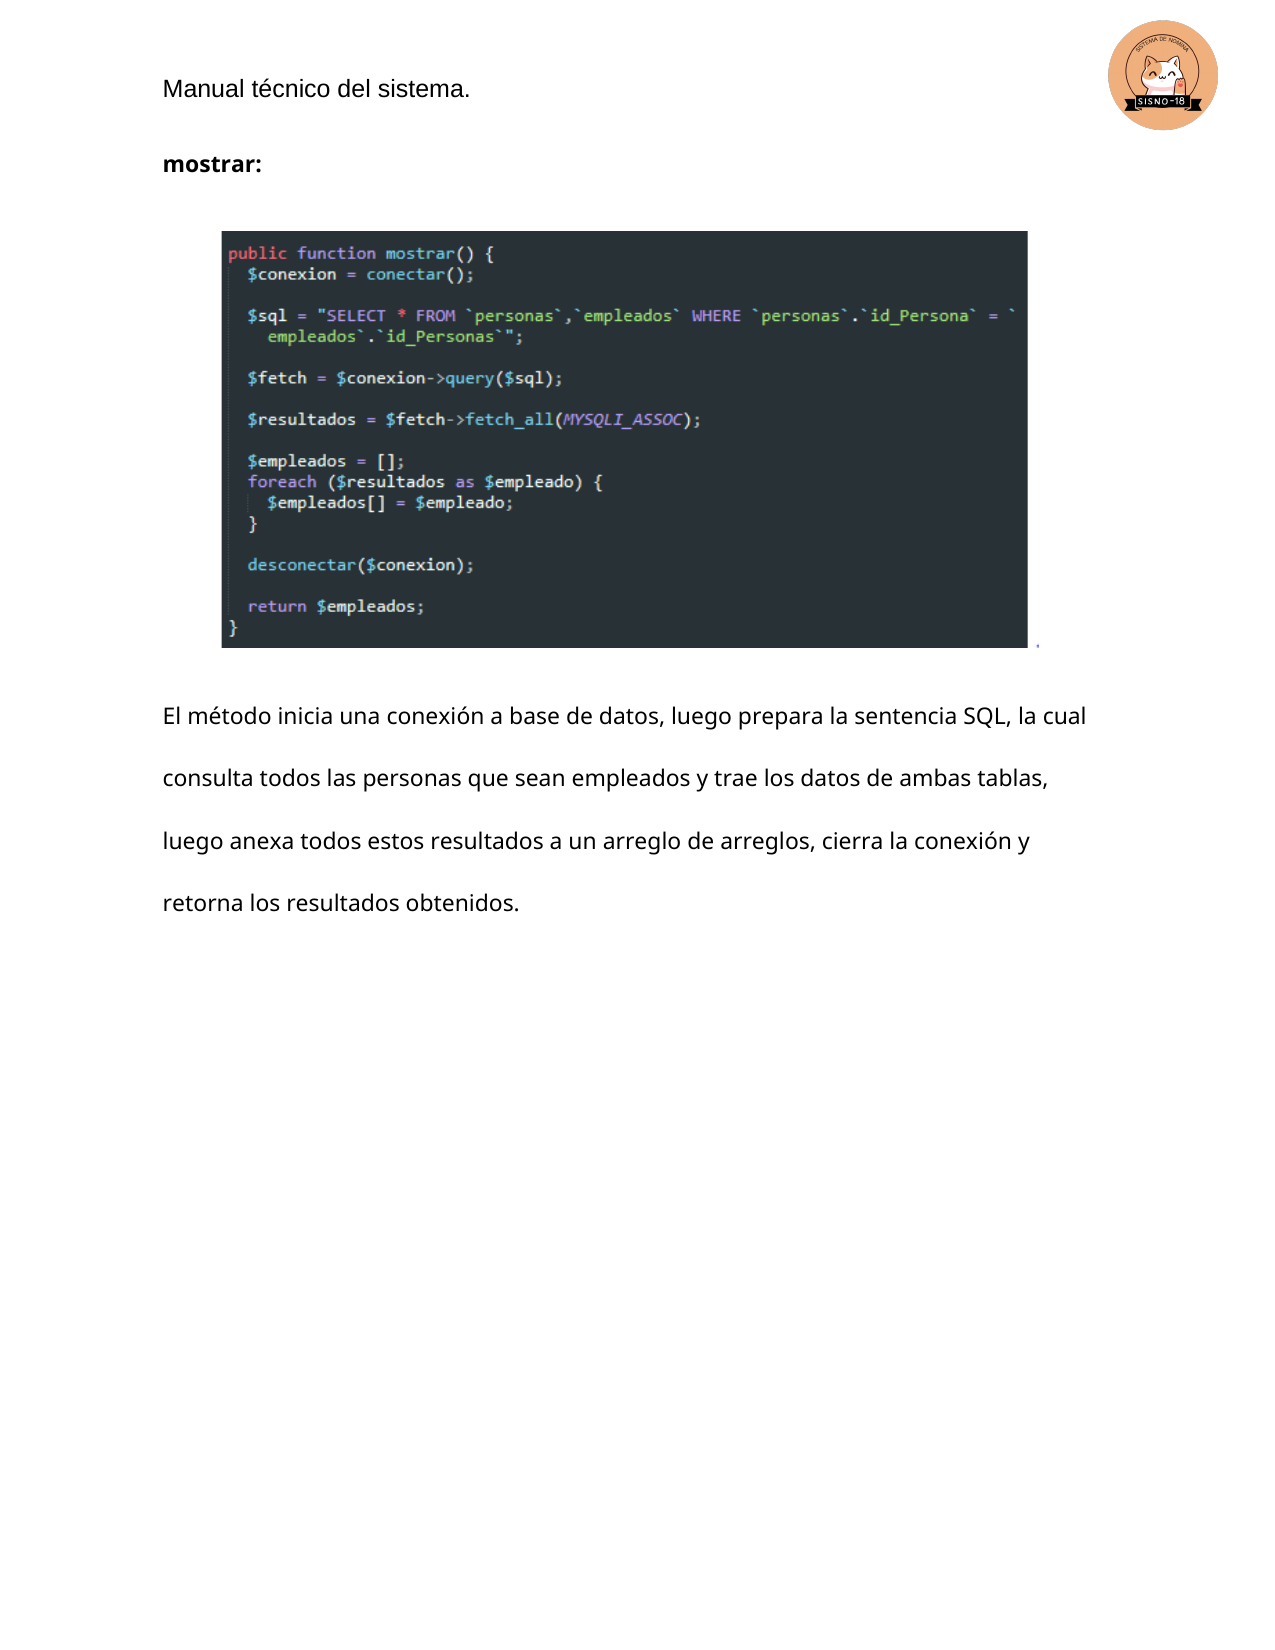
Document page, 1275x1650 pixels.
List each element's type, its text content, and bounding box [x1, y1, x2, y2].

text mostrar: [162, 148, 1098, 179]
picture [1101, 12, 1225, 136]
picture [221, 231, 1039, 648]
text El método inicia una conexión a base de datos, luego prepara la sentencia SQL, la cual consulta todos las personas que sean empleados y trae los datos de ambas tablas, luego anexa todos estos resultados a un arreglo de arreglos, cierra la conexión y retorna los resultados obtenidos. [162, 700, 1098, 919]
